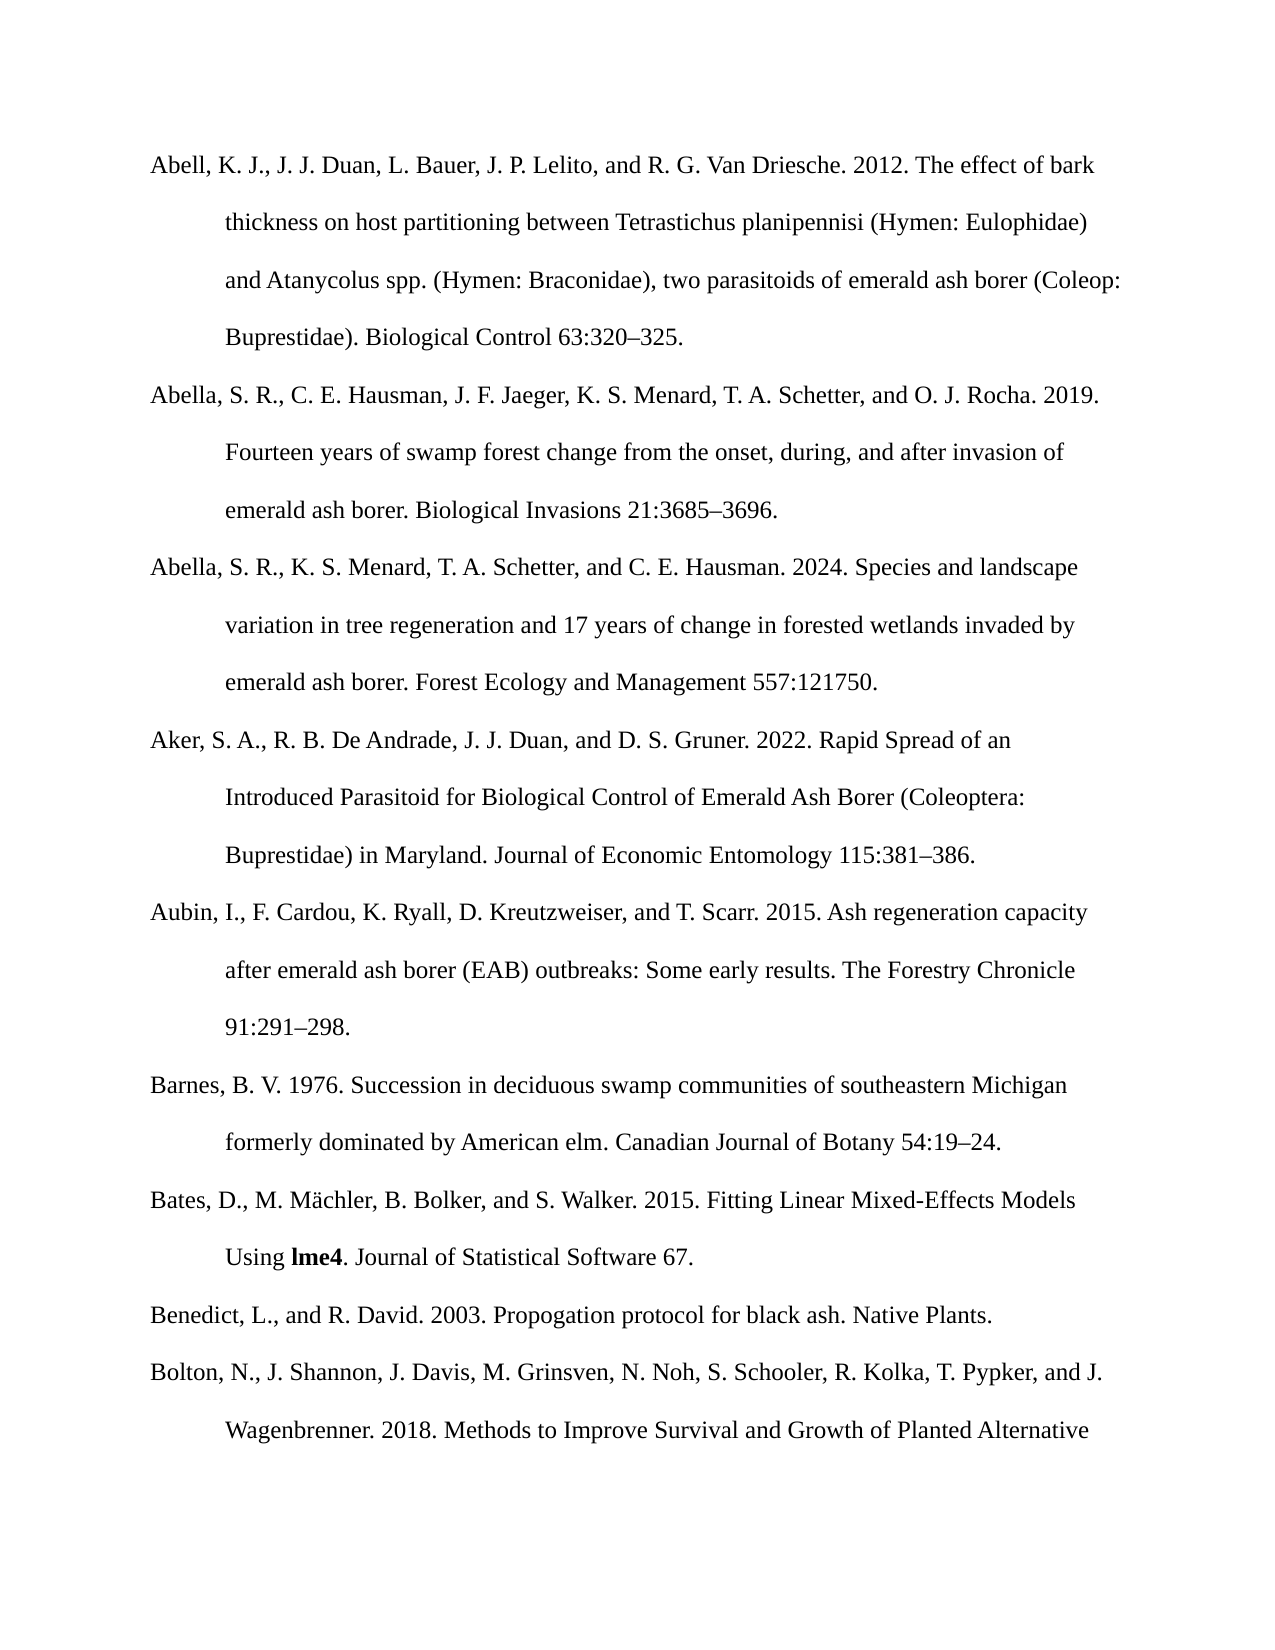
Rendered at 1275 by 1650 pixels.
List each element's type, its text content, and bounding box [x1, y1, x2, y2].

text Benedict, L., and R. David. 2003. Propogation protocol for black ash. Native Plants. [150, 1300, 1125, 1329]
text Bates, D., M. Mächler, B. Bolker, and S. Walker. 2015. Fitting Linear Mixed-Effects Models Using lme4. Journal of Statistical Software 67. [150, 1185, 1125, 1271]
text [150, 1357, 1125, 1444]
text Abell, K. J., J. J. Duan, L. Bauer, J. P. Lelito, and R. G. Van Driesche. 2012. The effect of bark thickness on host partitioning between Tetrastichus planipennisi (Hymen: Eulophidae) and Atanycolus spp. (Hymen: Braconidae), two parasitoids of emerald ash borer (Coleop: Buprestidae). Biological Control 63:320–325. [150, 150, 1125, 351]
text Abella, S. R., K. S. Menard, T. A. Schetter, and C. E. Hausman. 2024. Species and landscape variation in tree regeneration and 17 years of change in forested wetlands invaded by emerald ash borer. Forest Ecology and Management 557:121750. [150, 552, 1125, 696]
text Aker, S. A., R. B. De Andrade, J. J. Duan, and D. S. Gruner. 2022. Rapid Spread of an Introduced Parasitoid for Biological Control of Emerald Ash Borer (Coleoptera: Buprestidae) in Maryland. Journal of Economic Entomology 115:381–386. [150, 725, 1125, 869]
text Abella, S. R., C. E. Hausman, J. F. Jaeger, K. S. Menard, T. A. Schetter, and O. J. Rocha. 2019. Fourteen years of swamp forest change from the onset, during, and after invasion of emerald ash borer. Biological Invasions 21:3685–3696. [150, 380, 1125, 524]
text Barnes, B. V. 1976. Succession in deciduous swamp communities of southeastern Michigan formerly dominated by American elm. Canadian Journal of Botany 54:19–24. [150, 1070, 1125, 1156]
text Aubin, I., F. Cardou, K. Ryall, D. Kreutzweiser, and T. Scarr. 2015. Ash regeneration capacity after emerald ash borer (EAB) outbreaks: Some early results. The Forestry Chronicle 91:291–298. [150, 897, 1125, 1041]
